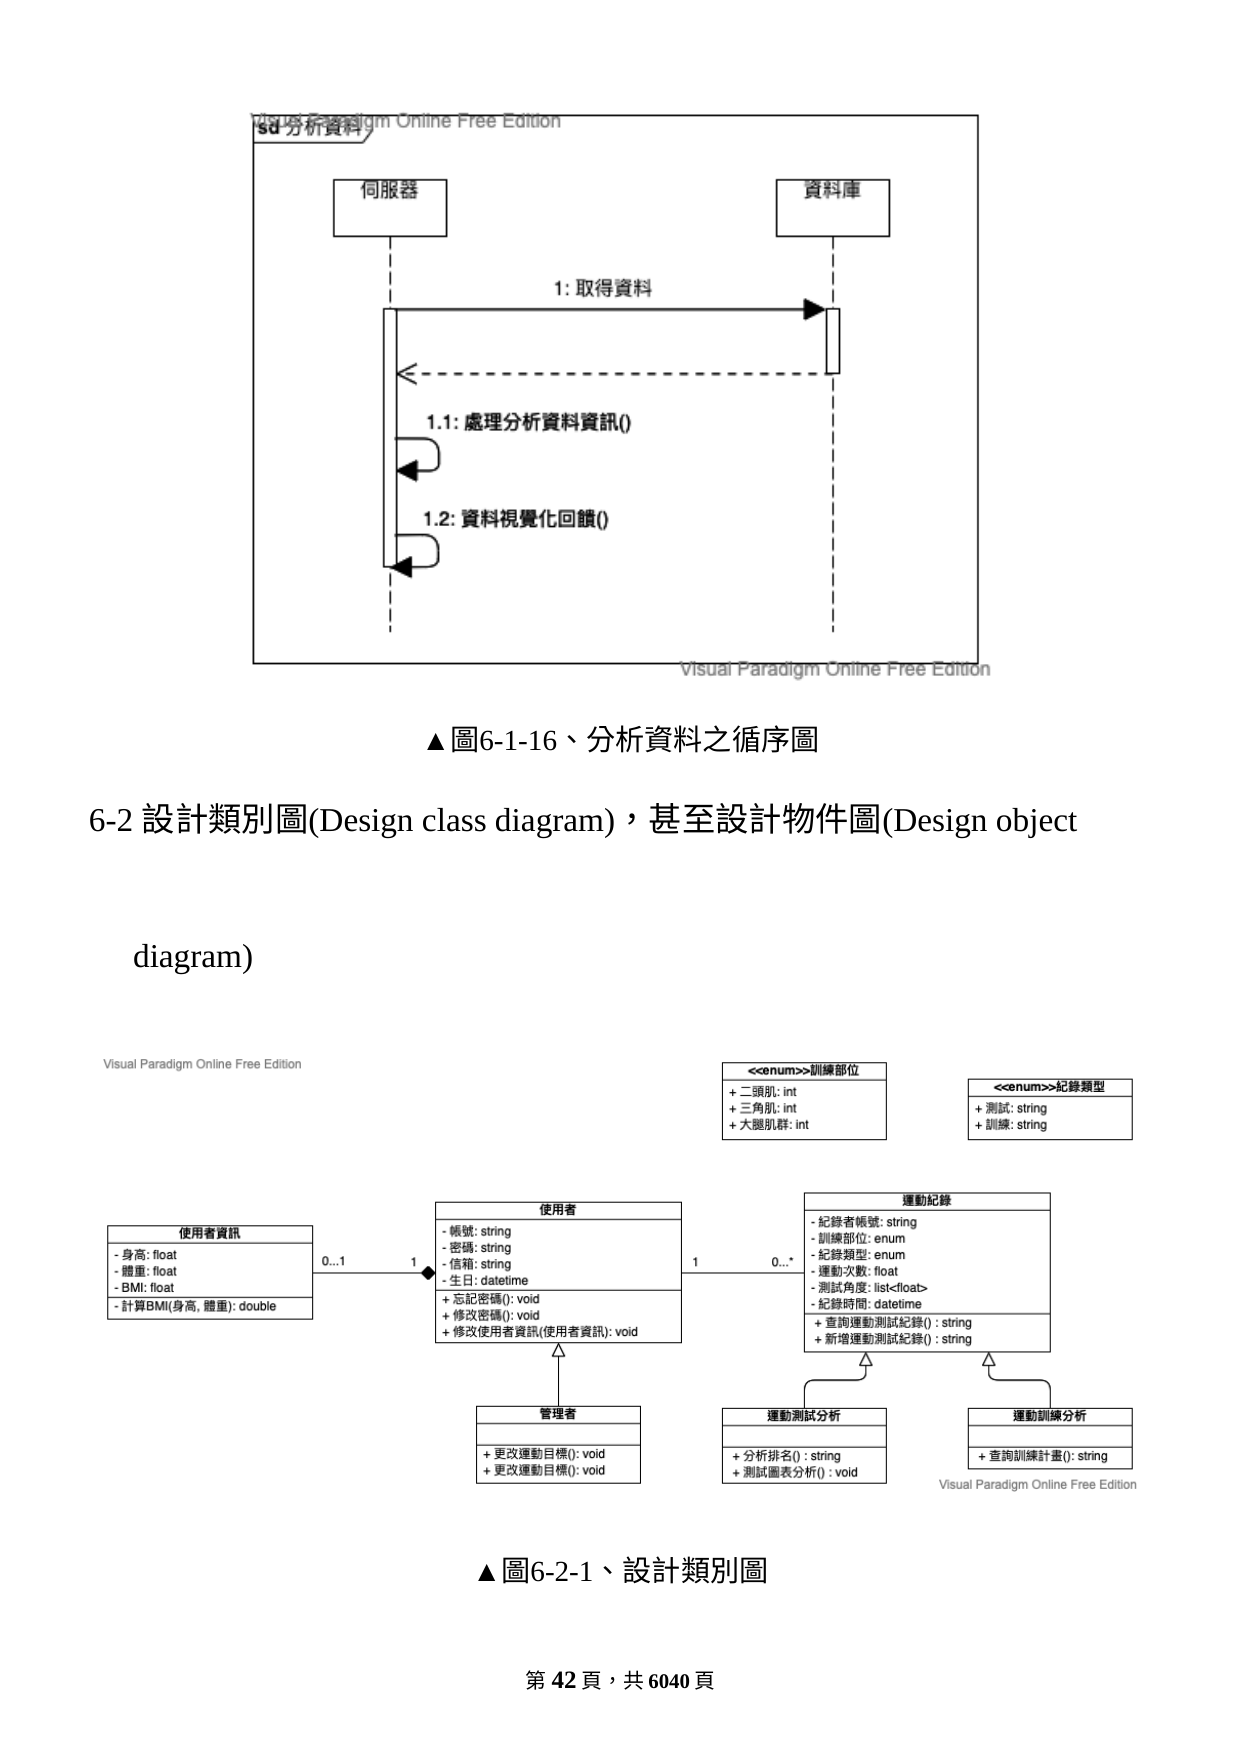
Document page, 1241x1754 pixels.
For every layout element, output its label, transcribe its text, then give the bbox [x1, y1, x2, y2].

subtitle 設計類別圖(Design class diagram)，甚至設計物件圖(Design object diagram) [89, 777, 1152, 976]
picture [240, 102, 1000, 684]
picture [97, 1052, 1143, 1494]
